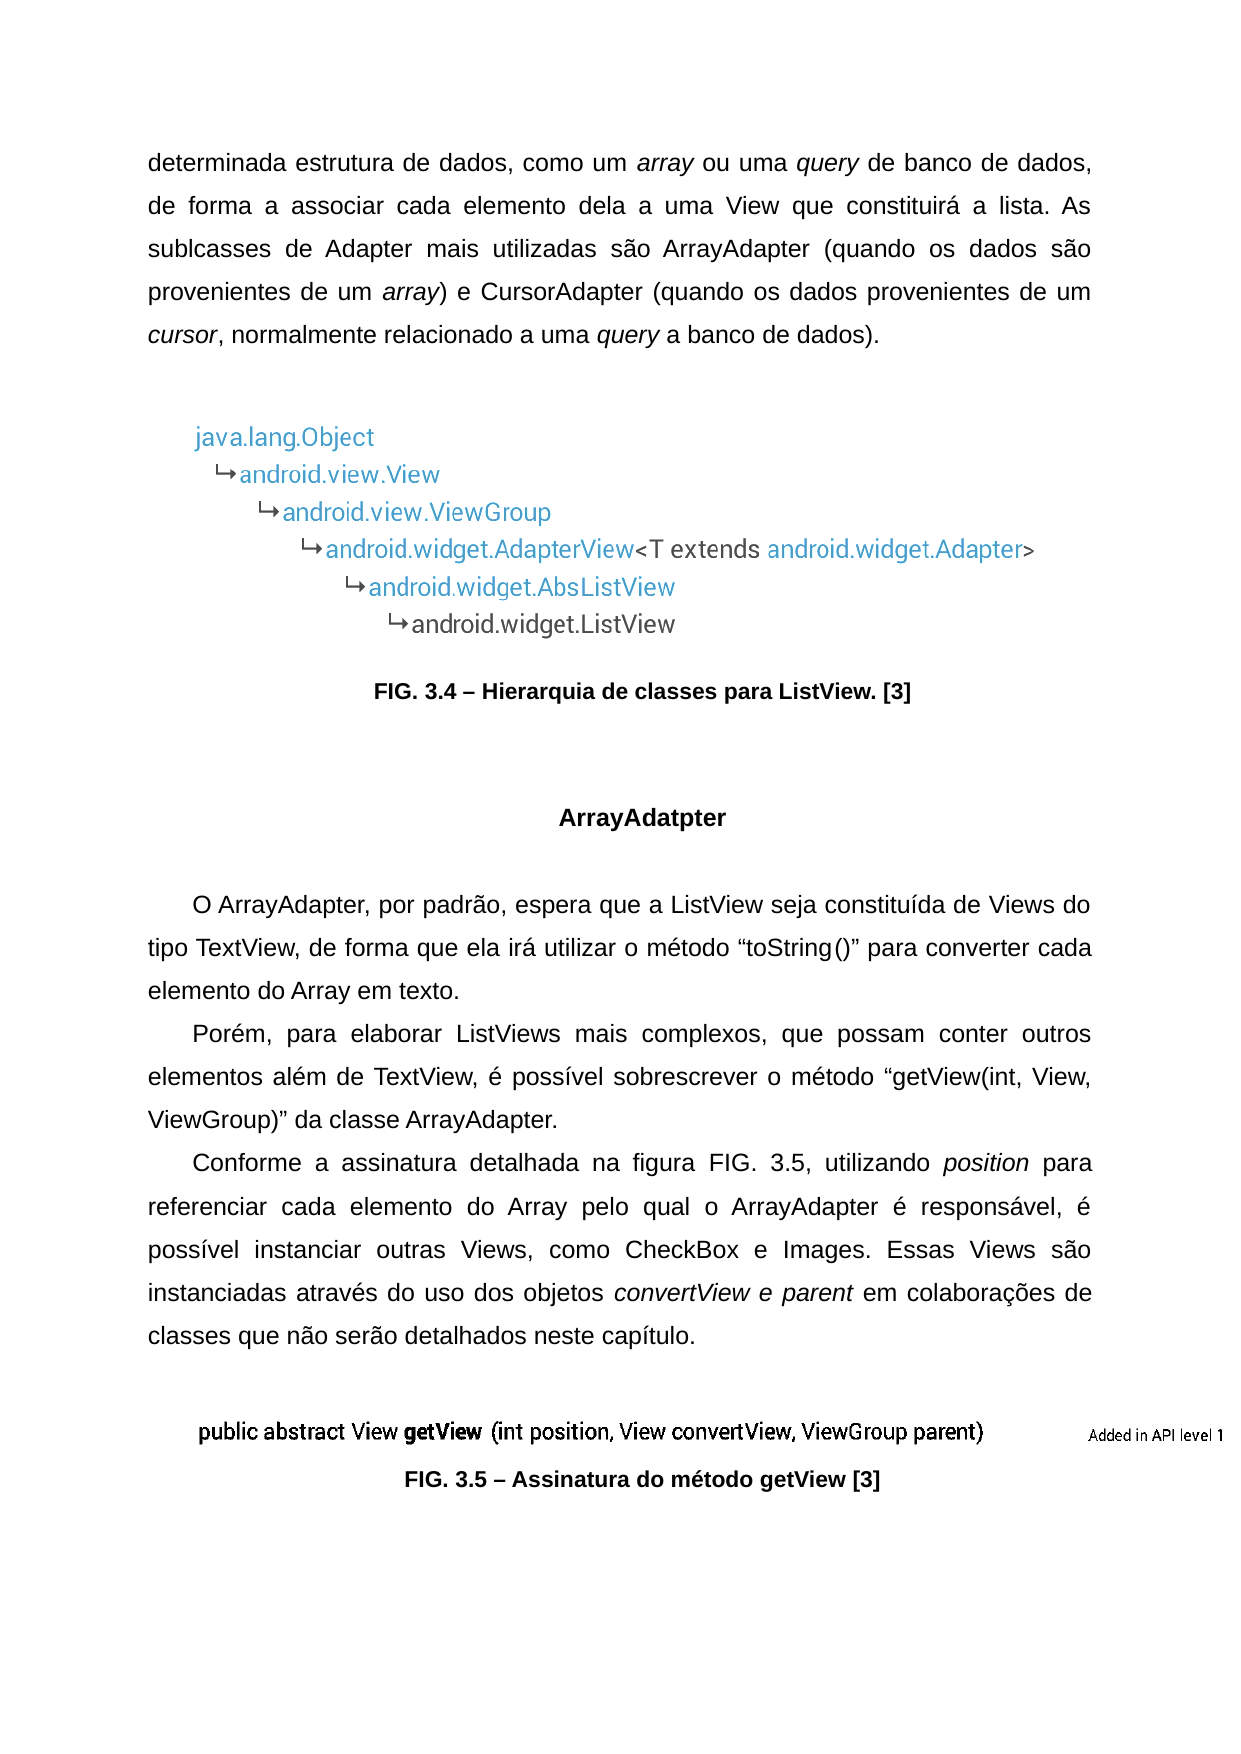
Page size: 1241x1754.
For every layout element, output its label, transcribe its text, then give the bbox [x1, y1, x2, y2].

text Porém, para elaborar ListViews mais complexos, que possam conter outros elementos além de TextView, é possível sobrescrever o método “getView(int, View, ViewGroup)” da classe ArrayAdapter. [148, 1019, 1092, 1134]
picture [191, 406, 1137, 664]
text O ArrayAdapter, por padrão, espera que a ListView seja constituída de Views do tipo TextView, de forma que ela irá utilizar o método “toString()” para converter cada elemento do Array em texto. [148, 889, 1092, 1004]
text ArrayAdatpter [148, 803, 1092, 832]
text FIG. 3.3 – Hierarquia de classes para ListView. [148, 678, 1092, 704]
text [148, 148, 1092, 349]
text FIG. 3.4 – Assinatura do método getView [148, 1466, 1092, 1492]
